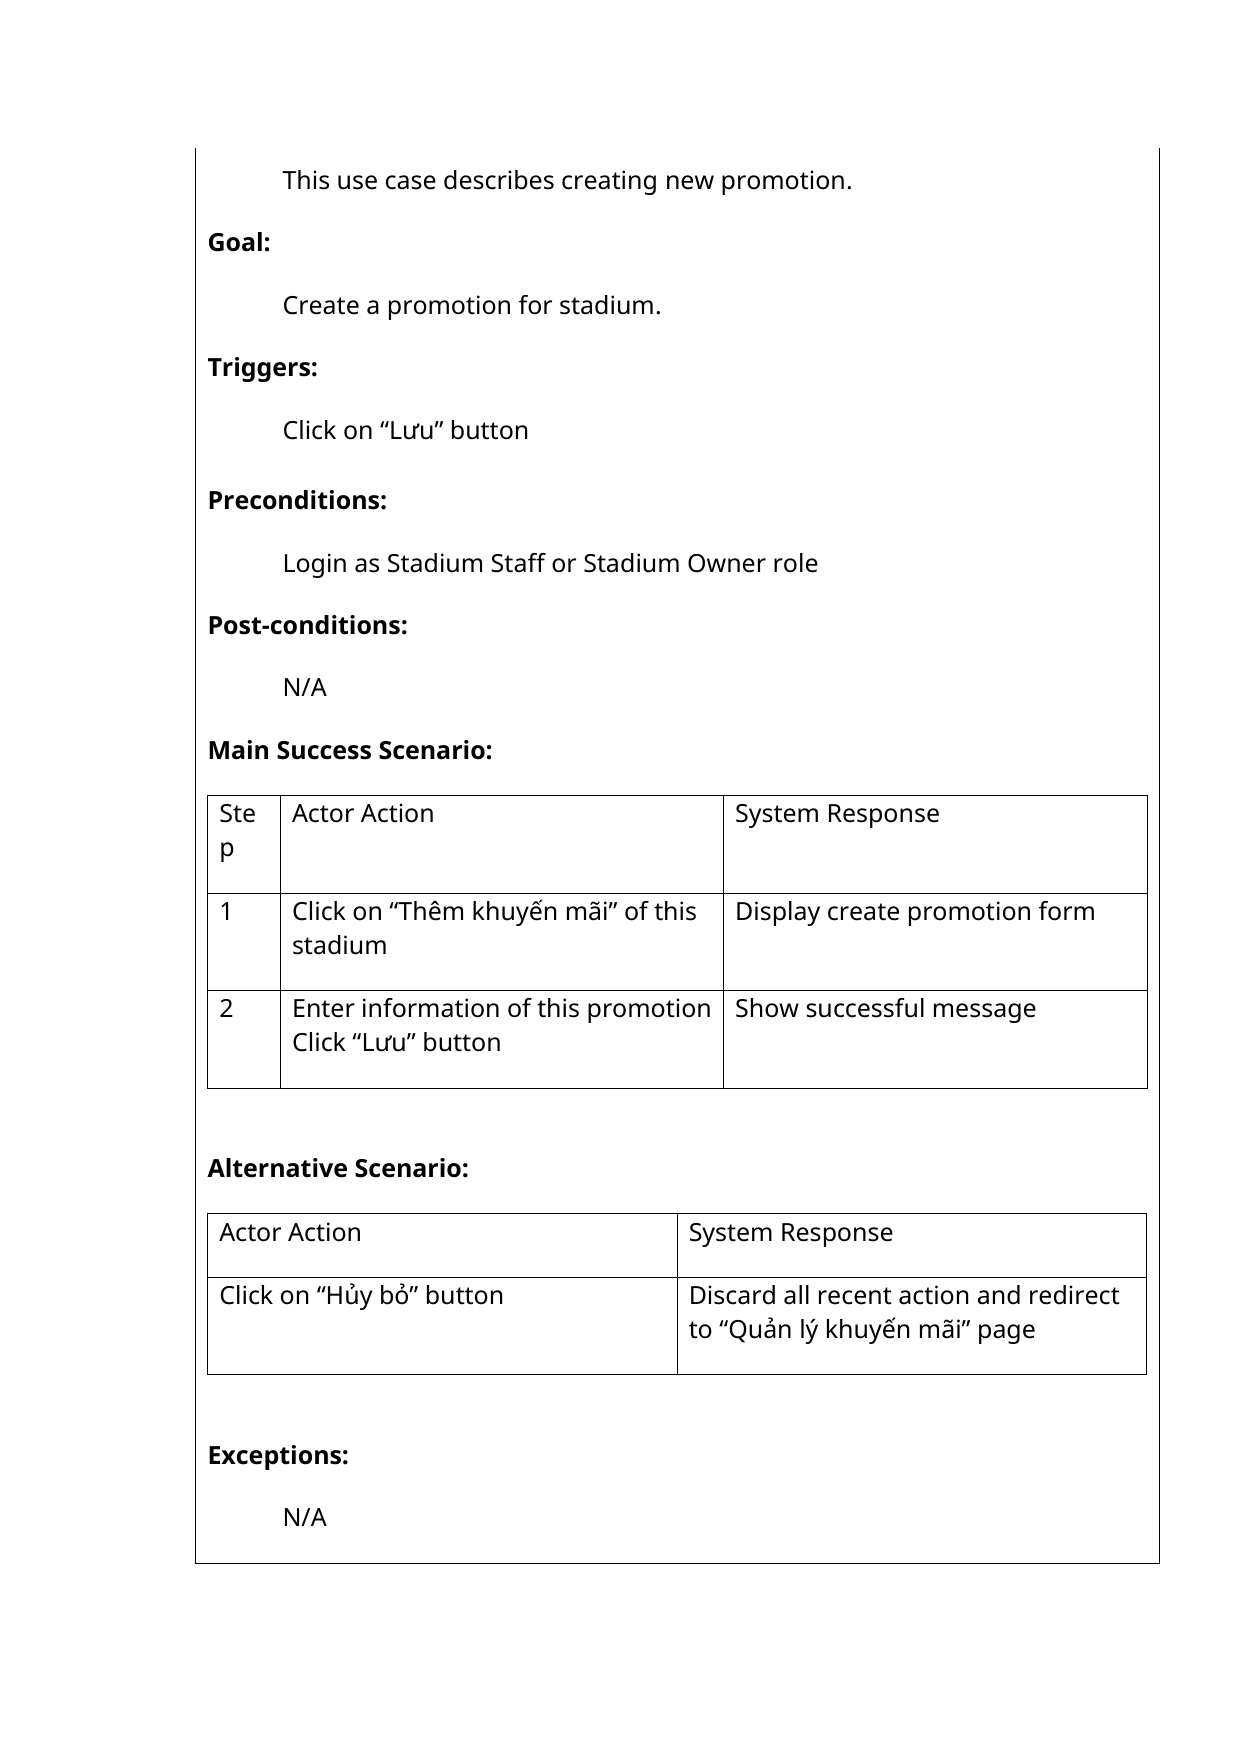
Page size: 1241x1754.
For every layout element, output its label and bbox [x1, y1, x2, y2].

table_cell [196, 154, 1159, 1562]
